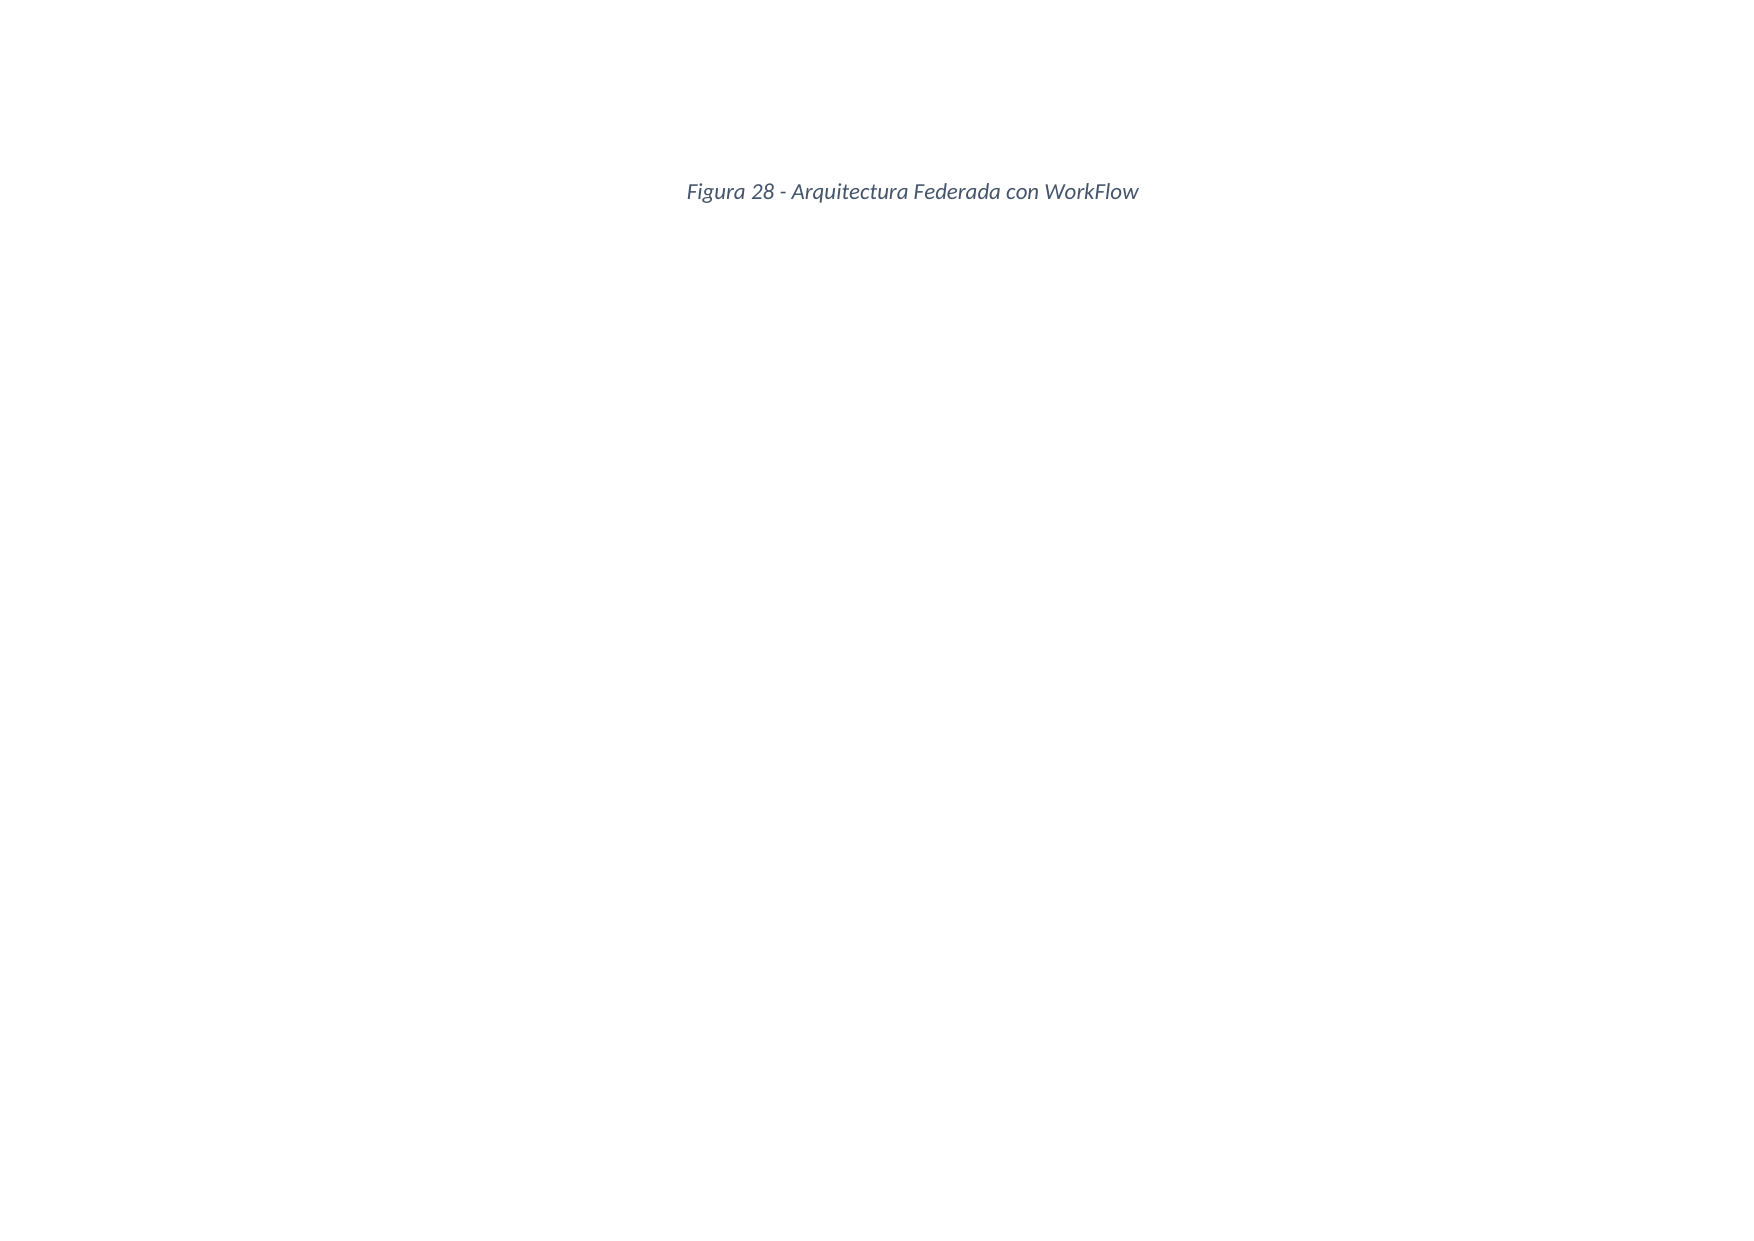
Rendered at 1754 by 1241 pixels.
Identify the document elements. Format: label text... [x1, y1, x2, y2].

text Figura - Arquitectura Federada con WorkFlow [222, 177, 1606, 205]
